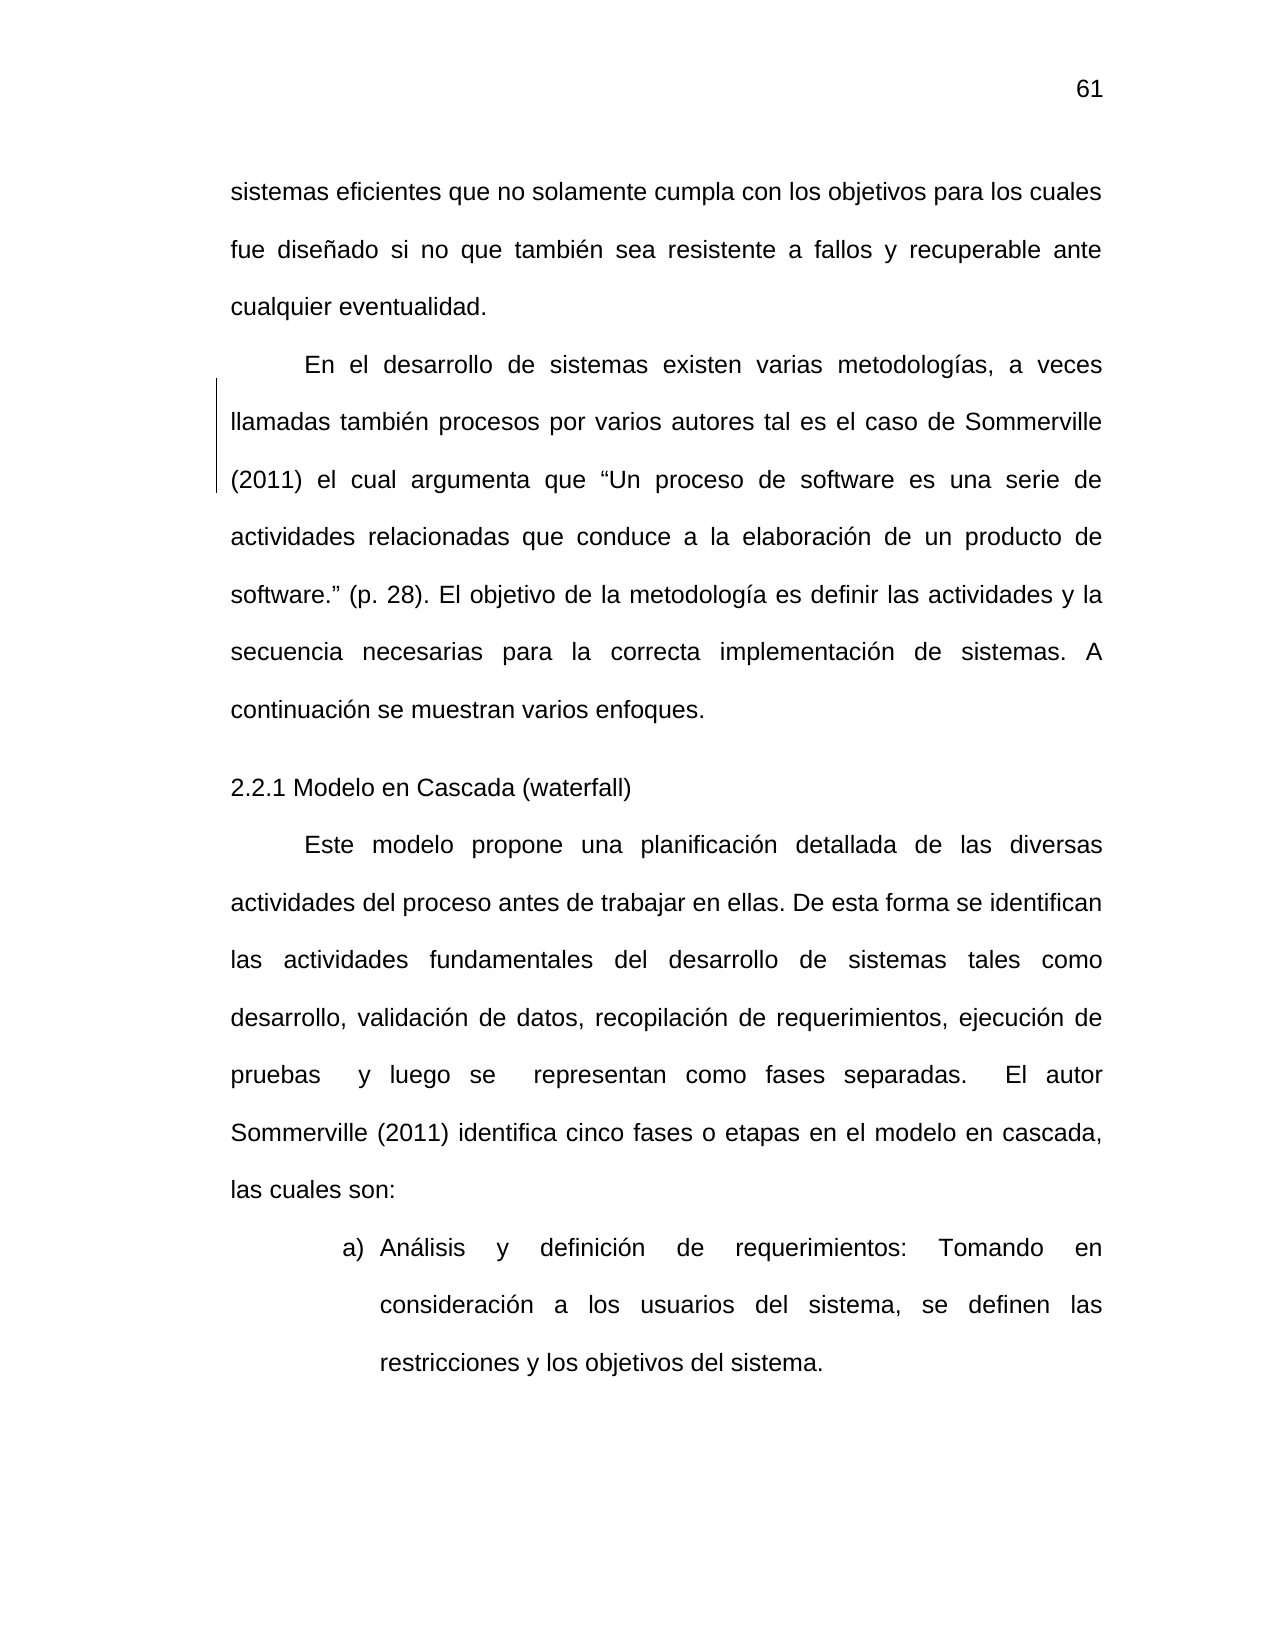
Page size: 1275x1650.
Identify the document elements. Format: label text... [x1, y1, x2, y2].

list Análisis y definición de requerimientos: Tomando en consideración a los usuarios del sistema, se definen las restricciones y los objetivos del sistema. [342, 1233, 1104, 1377]
text En el desarrollo de sistemas existen varias metodologías, a veces llamadas también procesos por varios autores tal es el caso de Sommerville(2011) el cual argumenta que “Un proceso de software es una serie de actividades relacionadas que conduce a la elaboración de un producto de software.” (p. 28). El objetivo de la metodología es definir las actividades y la secuencia necesarias para la correcta implementación de sistemas. A continuación se muestran varios enfoques. [230, 350, 1104, 723]
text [230, 177, 1104, 321]
subtitle 2.2.1 Modelo en Cascada (waterfall) [230, 773, 1104, 802]
text Este modelo propone una planificación detallada de las diversas actividades del proceso antes de trabajar en ellas. De esta forma se identifican las actividades fundamentales del desarrollo de sistemas tales como desarrollo, validación de datos, recopilación de requerimientos, ejecución de pruebas y luego se representan como fases separadas. El autor Sommerville (2011) identifica cinco fases o etapas en el modelo en cascada, las cuales son: [230, 831, 1104, 1204]
